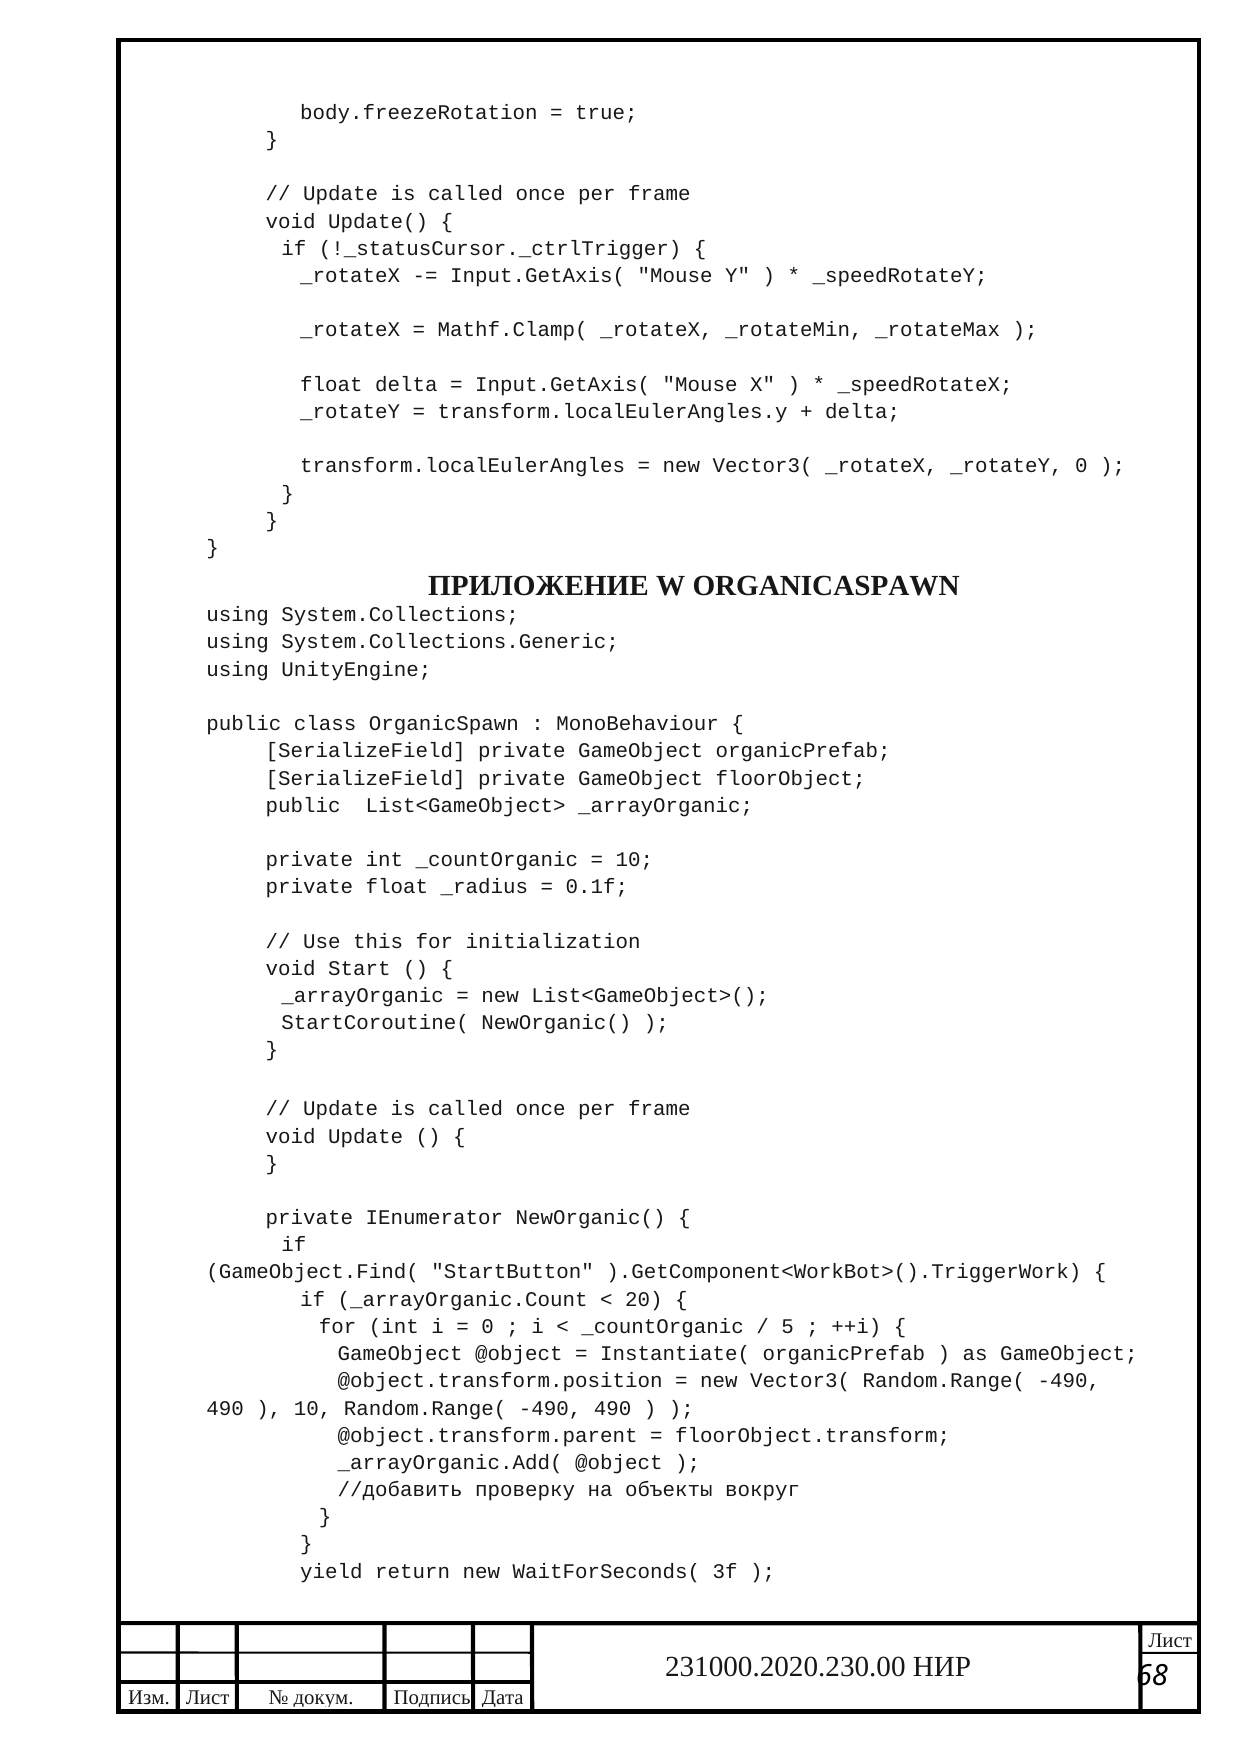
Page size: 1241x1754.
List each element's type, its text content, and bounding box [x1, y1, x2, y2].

text void Start () { [206, 958, 1181, 981]
text void Update() { [206, 211, 1181, 234]
text //добавить проверку на объекты вокруг [206, 1479, 1181, 1503]
text StartCoroutine( NewOrganic() ); [206, 1012, 1181, 1036]
text // Use this for initialization [206, 931, 1181, 954]
text } [206, 482, 1181, 506]
text private IEnumerator NewOrganic() { [206, 1207, 1181, 1231]
text yield return new WaitForSeconds( 3f ); [206, 1561, 1181, 1584]
text _rotateY = transform.localEulerAngles.y + delta; [206, 401, 1181, 424]
text } [206, 1039, 1181, 1063]
text [SerializeField] private GameObject floorObject; [206, 767, 1181, 791]
text _arrayOrganic = new List<GameObject>(); [206, 985, 1181, 1009]
text } [206, 1506, 1181, 1530]
text } [206, 1153, 1181, 1176]
text } [206, 1533, 1181, 1557]
text private int _countOrganic = 10; [206, 849, 1181, 873]
text // Update is called once per frame [206, 183, 1181, 207]
text transform.localEulerAngles = new Vector3( _rotateX, _rotateY, 0 ); [206, 455, 1181, 479]
text public List<GameObject> _arrayOrganic; [206, 795, 1181, 818]
text if (!_statusCursor._ctrlTrigger) { [206, 238, 1181, 261]
text body.freezeRotation = true; [206, 102, 1181, 126]
text [SerializeField] private GameObject organicPrefab; [206, 740, 1181, 764]
text } [206, 537, 1181, 561]
text @object.transform.parent = floorObject.transform; [206, 1425, 1181, 1448]
text _arrayOrganic.Add( @object ); [206, 1452, 1181, 1476]
text private float _radius = 0.1f; [206, 876, 1181, 900]
text using System.Collections.Generic; [206, 632, 1181, 655]
text GameObject @object = Instantiate( organicPrefab ) as GameObject; [206, 1343, 1181, 1367]
text using UnityEngine; [206, 659, 1181, 682]
text void Update () { [206, 1126, 1181, 1149]
text _rotateX -= Input.GetAxis( "Mouse Y" ) * _speedRotateY; [206, 265, 1181, 289]
text @object.transform.position = new Vector3( Random.Range( -490, 490 ), 10, Random.Range( -490, 490 ) ); [206, 1370, 1181, 1421]
text public class OrganicSpawn : MonoBehaviour { [206, 713, 1181, 737]
subtitle ПРИЛОЖЕНИЕ W ORGANICASPAWN [206, 568, 1181, 602]
text _rotateX = Mathf.Clamp( _rotateX, _rotateMin, _rotateMax ); [206, 319, 1181, 343]
text for (int i = 0 ; i < _countOrganic / 5 ; ++i) { [206, 1316, 1181, 1339]
text if (_arrayOrganic.Count < 20) { [206, 1289, 1181, 1312]
text float delta = Input.GetAxis( "Mouse X" ) * _speedRotateX; [206, 374, 1181, 397]
text if (GameObject.Find( "StartButton" ).GetComponent<WorkBot>().TriggerWork) { [206, 1234, 1181, 1285]
text using System.Collections; [206, 604, 1181, 628]
text } [206, 129, 1181, 153]
text } [206, 510, 1181, 533]
text // Update is called once per frame [206, 1098, 1181, 1122]
